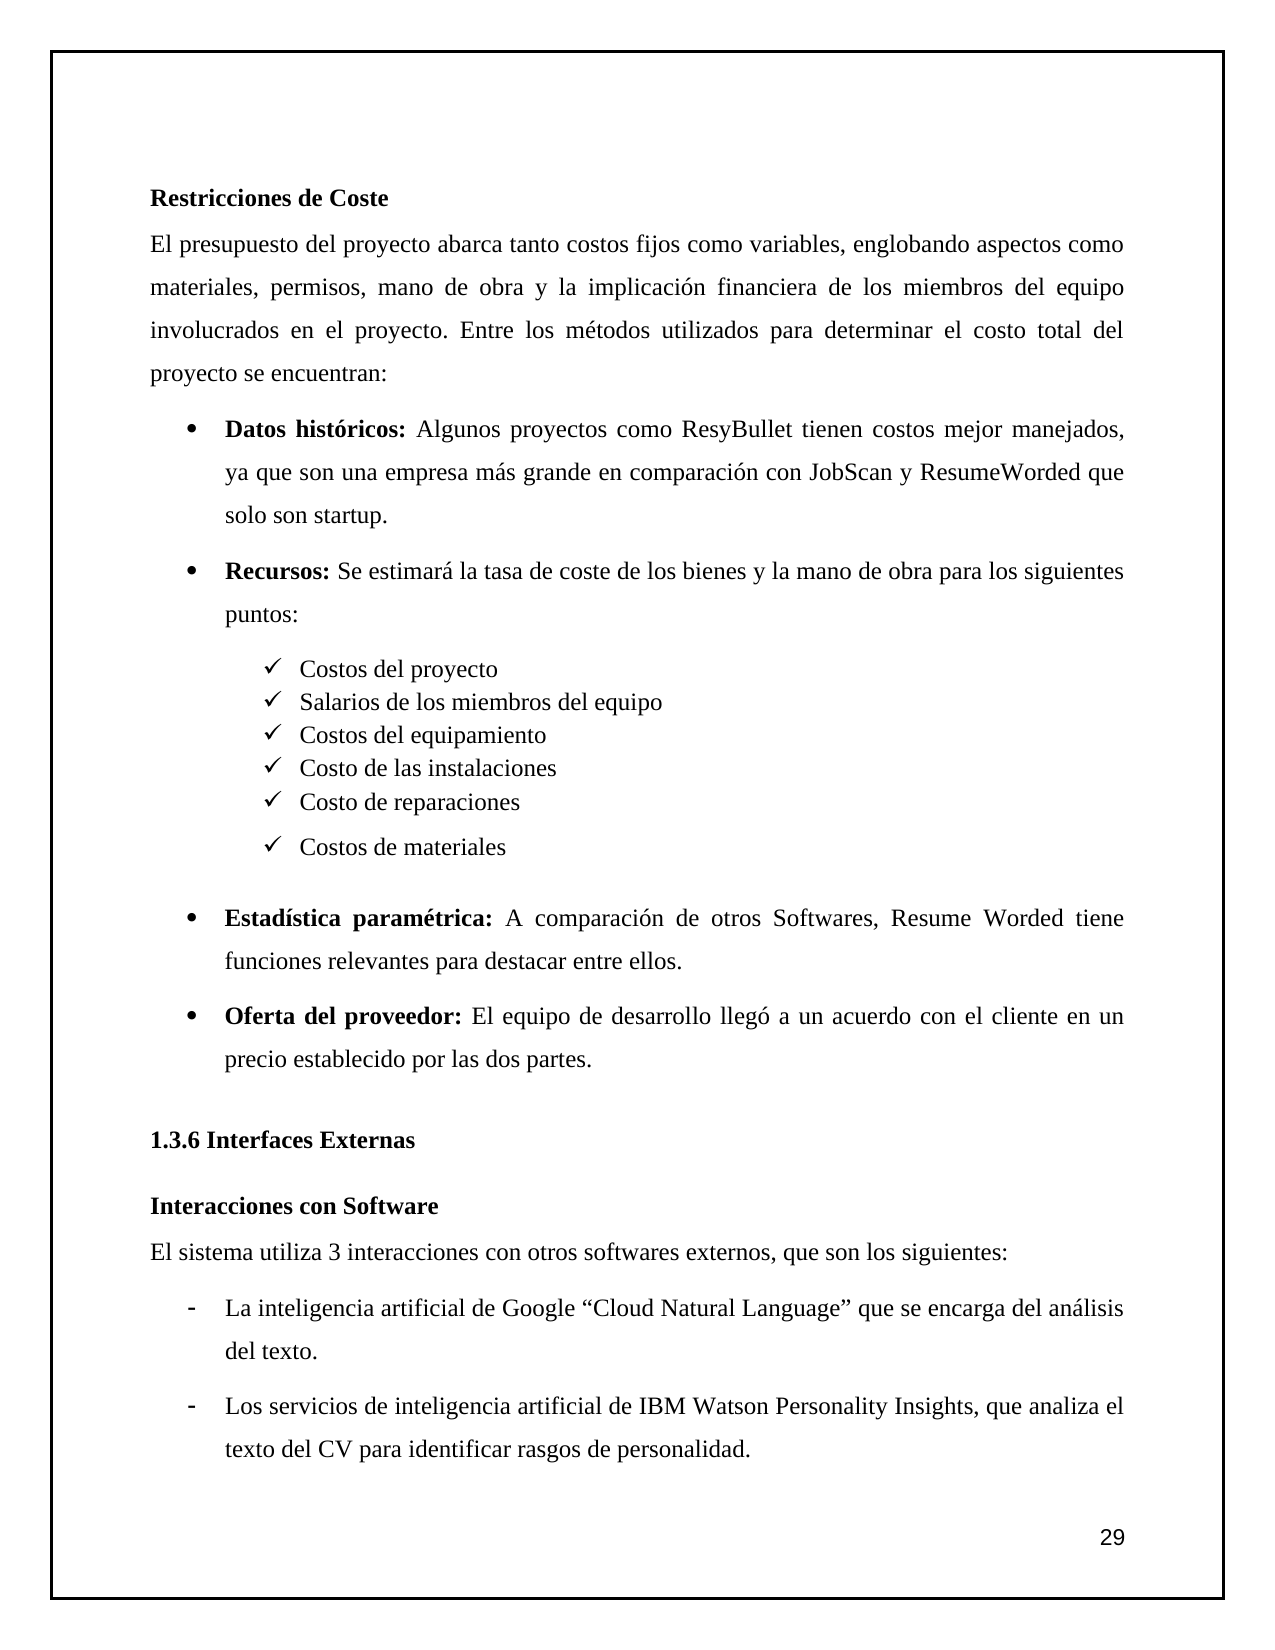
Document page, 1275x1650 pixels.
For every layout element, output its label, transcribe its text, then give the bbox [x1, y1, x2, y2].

text El sistema utiliza 3 interacciones con otros softwares externos, que son los siguientes: [150, 1237, 1125, 1266]
list Los servicios de inteligencia artificial de IBM Watson Personality Insights, que analiza el texto del CV para identificar rasgos de personalidad. [187, 1391, 1125, 1463]
subtitle 1.3.6 Interfaces Externas [150, 1125, 1125, 1154]
list La inteligencia artificial de Google “Cloud Natural Language” que se encarga del análisis del texto. [187, 1293, 1125, 1364]
subtitle Restricciones de Coste [150, 183, 1125, 212]
list Costo de las instalaciones [262, 753, 1125, 782]
list Oferta del proveedor: El equipo de desarrollo llegó a un acuerdo con el cliente en un precio establecido por las dos partes. [187, 1001, 1125, 1073]
list Salarios de los miembros del equipo [262, 687, 1125, 716]
list Costos de materiales [262, 832, 1125, 861]
subtitle Interacciones con Software [150, 1191, 1125, 1220]
list Recursos: Se estimará la tasa de coste de los bienes y la mano de obra para los siguientes puntos: [187, 556, 1125, 628]
list Estadística paramétrica: A comparación de otros Softwares, Resume Worded tiene funciones relevantes para destacar entre ellos. [187, 903, 1125, 974]
list Datos históricos: Algunos proyectos como ResyBullet tienen costos mejor manejados, ya que son una empresa más grande en comparación con JobScan y ResumeWorded que solo son startup. [187, 414, 1125, 529]
list Costos del equipamiento [262, 721, 1125, 749]
text El presupuesto del proyecto abarca tanto costos fijos como variables, englobando aspectos como materiales, permisos, mano de obra y la implicación financiera de los miembros del equipo involucrados en el proyecto. Entre los métodos utilizados para determinar el costo total del proyecto se encuentran: [150, 229, 1125, 387]
list Costo de reparaciones [262, 787, 1125, 815]
list Costos del proyecto [262, 654, 1125, 683]
